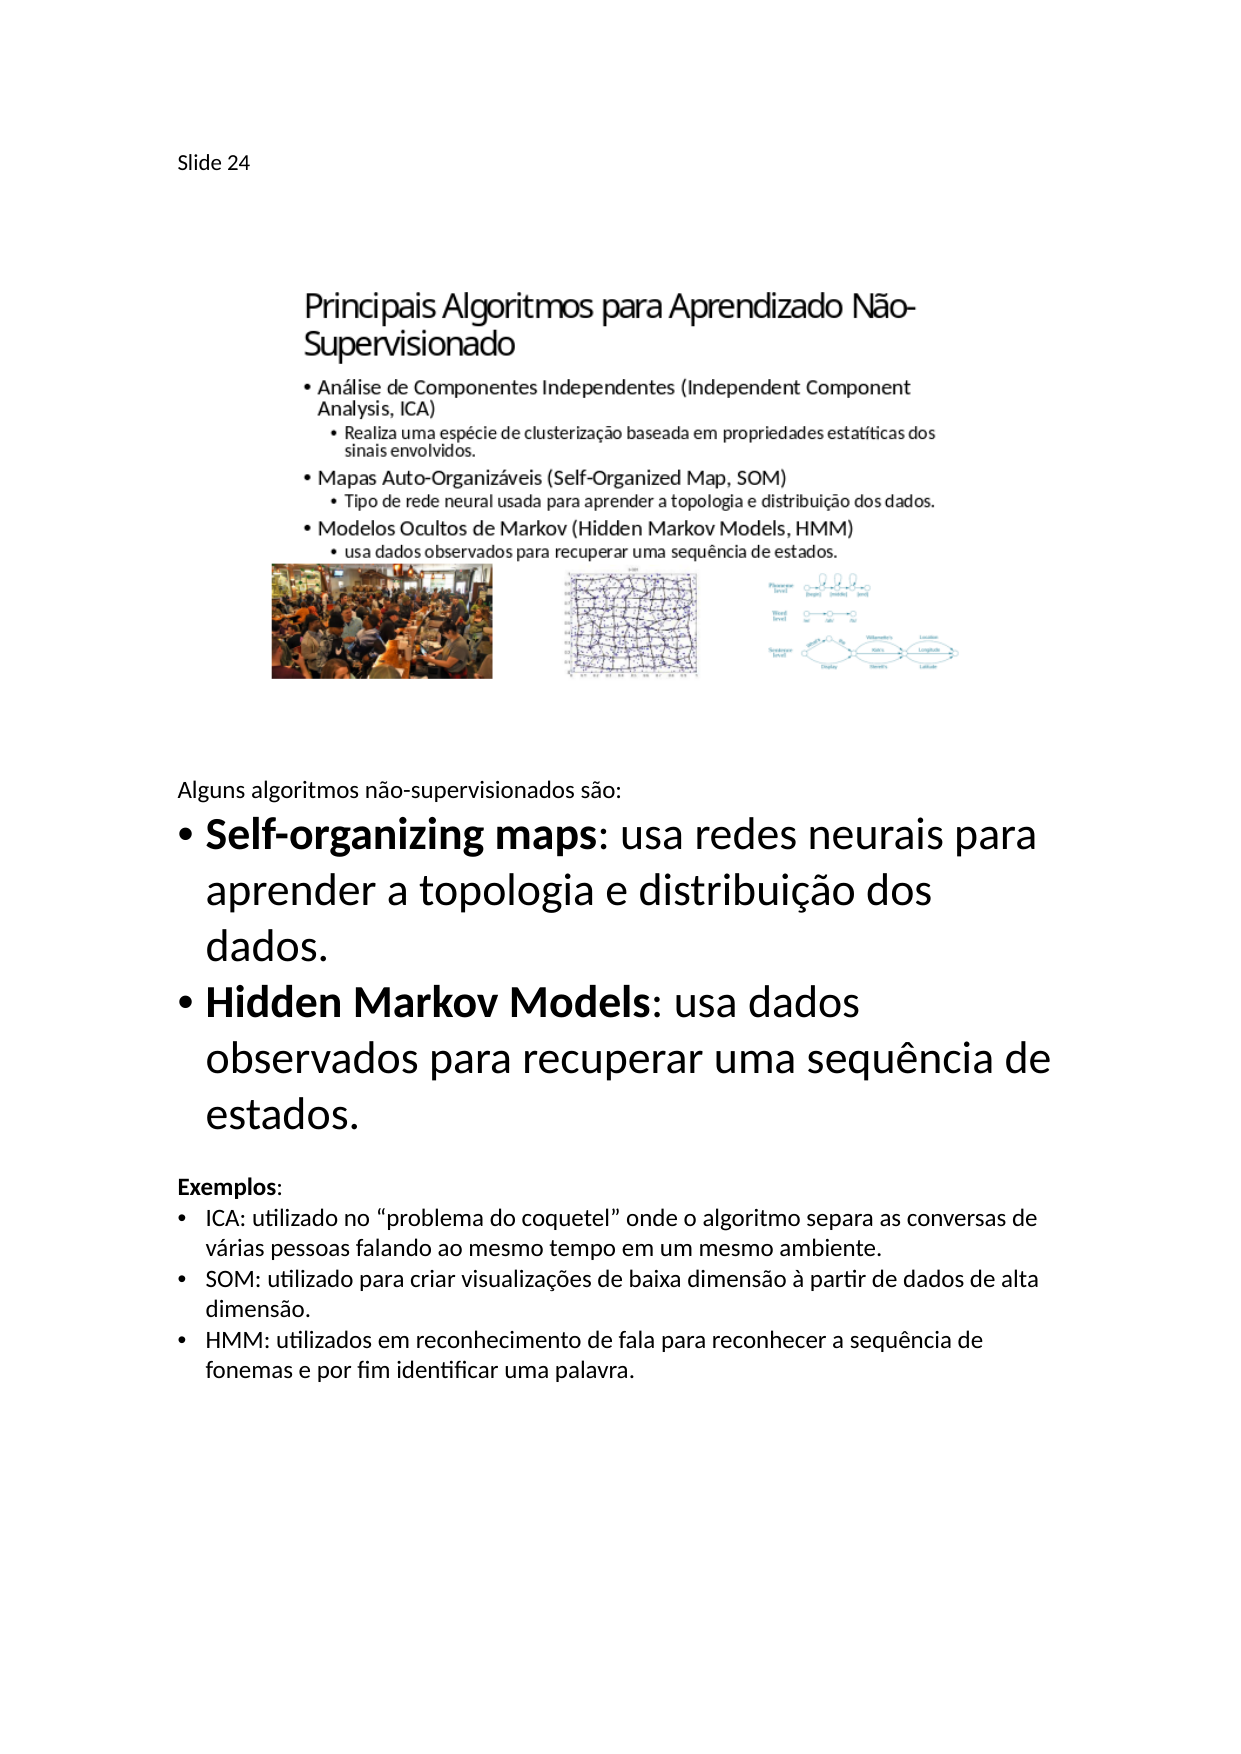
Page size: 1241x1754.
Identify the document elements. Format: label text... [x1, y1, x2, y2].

text Alguns algoritmos não-supervisionados são: [177, 774, 1063, 805]
list Self-organizing maps: usa redes neurais para aprender a topologia e distribuição dos dados. [177, 805, 1063, 973]
text Exemplos: [177, 1171, 1063, 1202]
text Slide 24 [177, 148, 1063, 176]
list Hidden Markov Models: usa dados observados para recuperar uma sequência de estados. [177, 973, 1063, 1141]
list HMM: utilizados em reconhecimento de fala para reconhecer a sequência de fonemas e por fim identificar uma palavra. [177, 1324, 1063, 1385]
list ICA: utilizado no “problema do coquetel” onde o algoritmo separa as conversas de várias pessoas falando ao mesmo tempo em um mesmo ambiente. [177, 1202, 1063, 1263]
list SOM: utilizado para criar visualizações de baixa dimensão à partir de dados de alta dimensão. [177, 1263, 1063, 1324]
